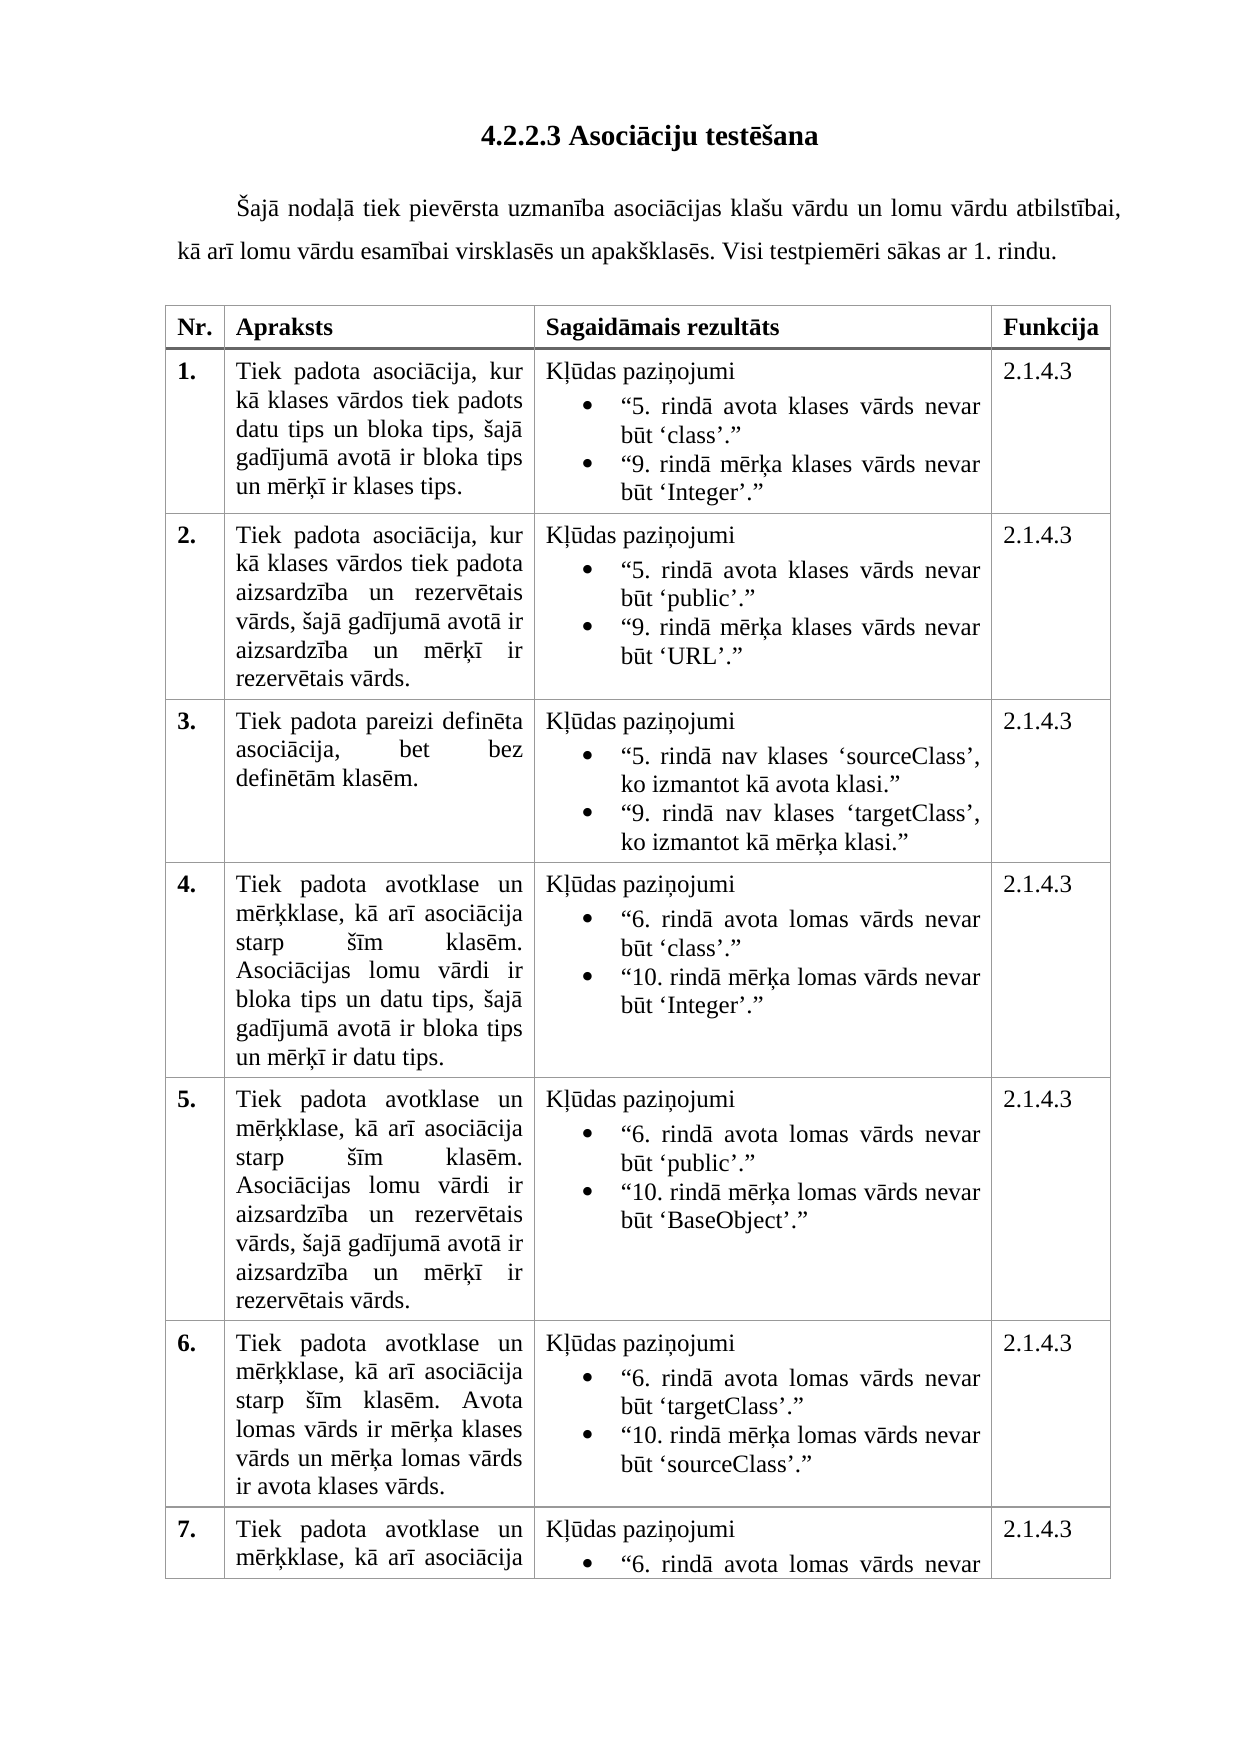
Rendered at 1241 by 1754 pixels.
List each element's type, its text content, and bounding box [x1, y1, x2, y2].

table_header Nr. [166, 306, 224, 347]
table_cell 2.1.4.3 [992, 350, 1110, 512]
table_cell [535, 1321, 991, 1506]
subtitle 4.2.2.3 Asociāciju testēšana [177, 118, 1122, 152]
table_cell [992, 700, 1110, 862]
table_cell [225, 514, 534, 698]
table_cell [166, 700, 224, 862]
table_header Funkcija [992, 306, 1110, 347]
table_header Apraksts [225, 306, 534, 347]
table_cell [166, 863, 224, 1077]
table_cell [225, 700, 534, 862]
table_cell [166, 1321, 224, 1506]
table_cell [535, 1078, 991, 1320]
table_cell Tiek padota asociācija, kur kā klases vārdos tiek padots datu tips un bloka tips, šajā gadījumā avotā ir bloka tips un mērķī ir klases tips. [225, 350, 534, 512]
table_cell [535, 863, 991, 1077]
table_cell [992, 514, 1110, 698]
text Šajā nodaļā tiek pievērsta uzmanība asociācijas klašu vārdu un lomu vārdu atbilstībai, kā arī lomu vārdu esamībai virsklasēs un apakšklasēs. Visi testpiemēri sākas ar 1. rindu. [177, 193, 1122, 265]
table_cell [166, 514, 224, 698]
table_cell 1. [166, 350, 224, 512]
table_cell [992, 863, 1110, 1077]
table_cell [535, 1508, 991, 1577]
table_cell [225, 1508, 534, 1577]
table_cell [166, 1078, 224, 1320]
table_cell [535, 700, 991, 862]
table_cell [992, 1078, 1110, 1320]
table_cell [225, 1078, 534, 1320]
table_cell Kļūdas paziņojumi “5. rindā avota klases vārds nevar būt ‘class’.” “9. rindā mērķa klases vārds nevar būt ‘Integer’.” [535, 350, 991, 512]
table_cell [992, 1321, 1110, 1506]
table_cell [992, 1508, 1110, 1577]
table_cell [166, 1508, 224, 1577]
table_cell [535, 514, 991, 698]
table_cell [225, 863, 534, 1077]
table_header Sagaidāmais rezultāts [535, 306, 991, 347]
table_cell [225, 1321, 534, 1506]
